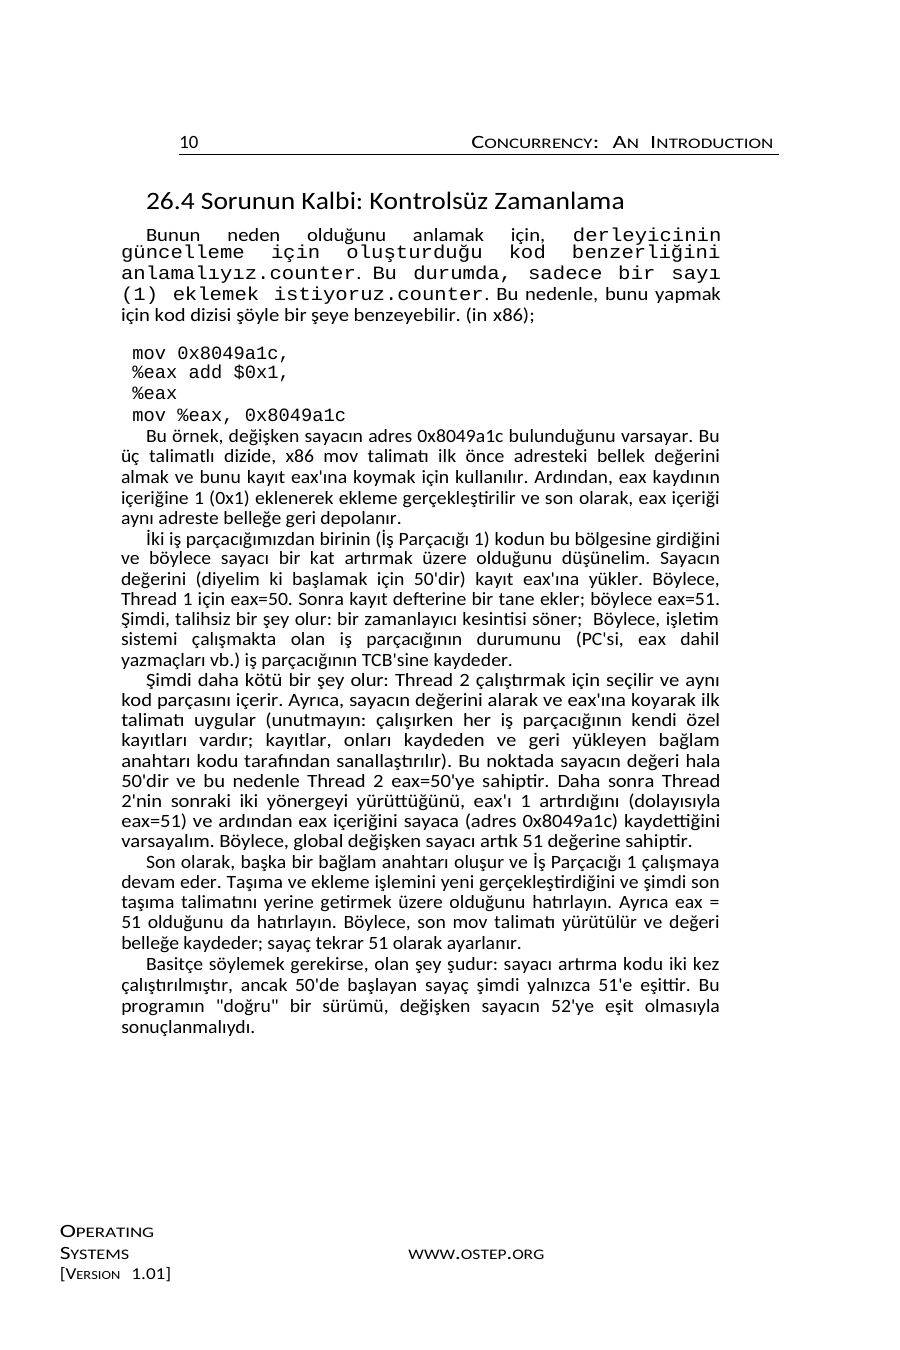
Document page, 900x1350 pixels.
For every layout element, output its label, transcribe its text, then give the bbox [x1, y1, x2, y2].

text İki iş parçacığımızdan birinin (İş Parçacığı 1) kodun bu bölgesine girdiğini ve böylece sayacı bir kat artırmak üzere olduğunu düşünelim. Sayacın değerini (diyelim ki başlamak için 50'dir) kayıt eax'ına yükler. Böylece, Thread 1 için eax=50. Sonra kayıt defterine bir tane ekler; böylece eax=51. Şimdi, talihsiz bir şey olur: bir zamanlayıcı kesintisi söner; Böylece, işletim sistemi çalışmakta olan iş parçacığının durumunu (PC'si, eax dahil yazmaçları vb.) iş parçacığının TCB'sine kaydeder. [121, 529, 721, 671]
text Son olarak, başka bir bağlam anahtarı oluşur ve İş Parçacığı 1 çalışmaya devam eder. Taşıma ve ekleme işlemini yeni gerçekleştirdiğini ve şimdi son taşıma talimatını yerine getirmek üzere olduğunu hatırlayın. Ayrıca eax = 51 olduğunu da hatırlayın. Böylece, son mov talimatı yürütülür ve değeri belleğe kaydeder; sayaç tekrar 51 olarak ayarlanır. [121, 853, 721, 954]
text Şimdi daha kötü bir şey olur: Thread 2 çalıştırmak için seçilir ve aynı kod parçasını içerir. Ayrıca, sayacın değerini alarak ve eax'ına koyarak ilk talimatı uygular (unutmayın: çalışırken her iş parçacığının kendi özel kayıtları vardır; kayıtlar, onları kaydeden ve geri yükleyen bağlam anahtarı kodu tarafından sanallaştırılır). Bu noktada sayacın değeri hala 50'dir ve bu nedenle Thread 2 eax=50'ye sahiptir. Daha sonra Thread 2'nin sonraki iki yönergeyi yürüttüğünü, eax'ı 1 artırdığını (dolayısıyla eax=51) ve ardından eax içeriğini sayaca (adres 0x8049a1c) kaydettiğini varsayalım. Böylece, global değişken sayacı artık 51 değerine sahiptir. [121, 671, 721, 852]
text mov 0x8049a1c, %eax add $0x1, %eax [132, 342, 346, 405]
text Bunun neden olduğunu anlamak için, derleyicinin güncelleme için oluşturduğu kod benzerliğini anlamalıyız.counter. Bu durumda, sadece bir sayı (1) eklemek istiyoruz.counter. Bu nedenle, bunu yapmak için kod dizisi şöyle bir şeye benzeyebilir. (in x86); [121, 224, 721, 326]
text mov %eax, 0x8049a1c [132, 405, 839, 426]
text Basitçe söylemek gerekirse, olan şey şudur: sayacı artırma kodu iki kez çalıştırılmıştır, ancak 50'de başlayan sayaç şimdi yalnızca 51'e eşittir. Bu programın "doğru" bir sürümü, değişken sayacın 52'ye eşit olmasıyla sonuçlanmalıydı. [121, 954, 721, 1038]
text 26.4 Sorunun Kalbi: Kontrolsüz Zamanlama [121, 188, 721, 215]
text Bu örnek, değişken sayacın adres 0x8049a1c bulunduğunu varsayar. Bu üç talimatlı dizide, x86 mov talimatı ilk önce adresteki bellek değerini almak ve bunu kayıt eax'ına koymak için kullanılır. Ardından, eax kaydının içeriğine 1 (0x1) eklenerek ekleme gerçekleştirilir ve son olarak, eax içeriği aynı adreste belleğe geri depolanır. [121, 426, 721, 529]
